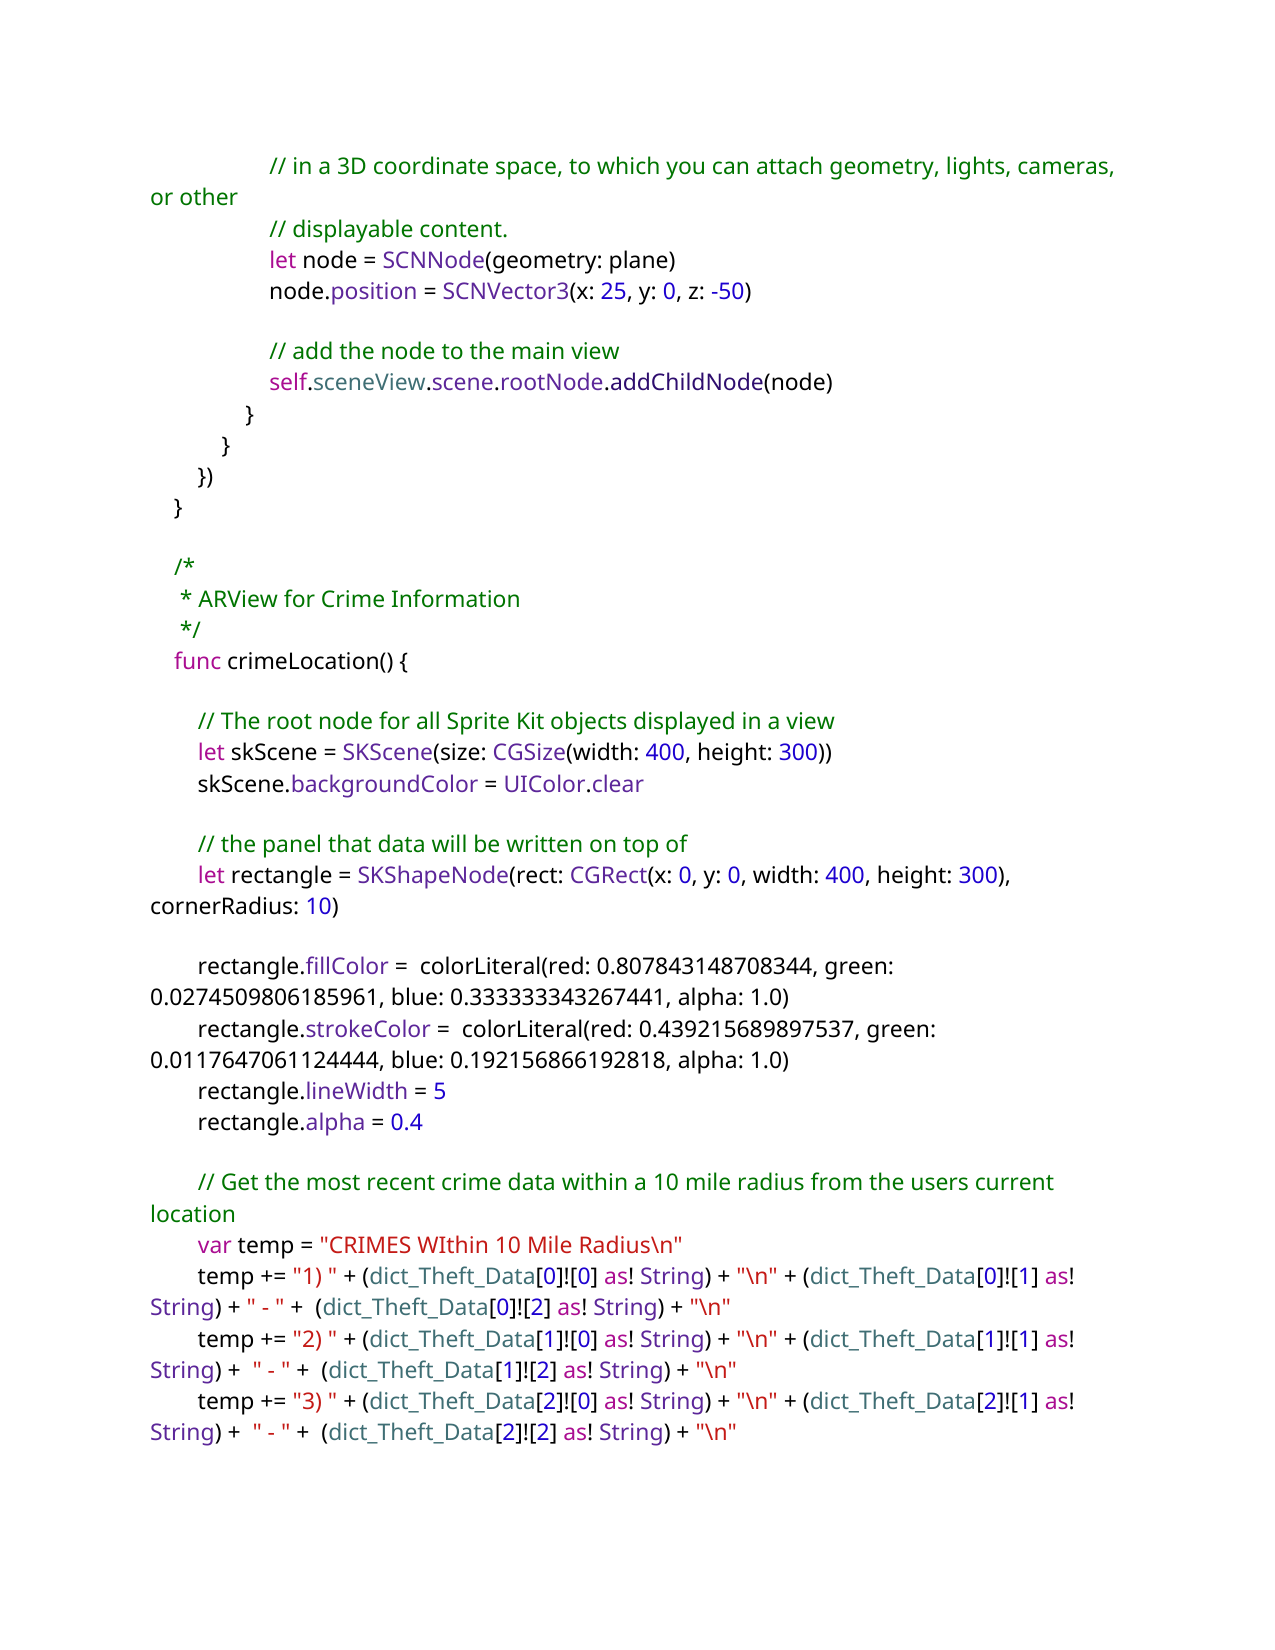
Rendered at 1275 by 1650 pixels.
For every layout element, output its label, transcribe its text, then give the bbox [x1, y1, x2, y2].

text temp += "2) " + (dict_Theft_Data[1]![0] as! String) + "\n" + (dict_Theft_Data[1]![1] as! String) + " - " + (dict_Theft_Data[1]![2] as! String) + "\n" [150, 1322, 1125, 1385]
text // add the node to the main view [150, 335, 1125, 366]
text }) [150, 460, 1125, 491]
text } [150, 429, 1125, 460]
text // displayable content. [150, 212, 1125, 244]
text // Get the most recent crime data within a 10 mile radius from the users current location [150, 1166, 1125, 1229]
text // The root node for all Sprite Kit objects displayed in a view [150, 705, 1125, 736]
text let node = SCNNode(geometry: plane) [150, 244, 1125, 275]
text var temp = "CRIMES WIthin 10 Mile Radius\n" [150, 1229, 1125, 1260]
text rectangle.alpha = 0.4 [150, 1106, 1125, 1137]
text } [150, 397, 1125, 429]
text */ [150, 614, 1125, 645]
text rectangle.lineWidth = 5 [150, 1075, 1125, 1106]
text let skScene = SKScene(size: CGSize(width: 400, height: 300)) [150, 736, 1125, 767]
text * ARView for Crime Information [150, 582, 1125, 614]
text temp += "1) " + (dict_Theft_Data[0]![0] as! String) + "\n" + (dict_Theft_Data[0]![1] as! String) + " - " + (dict_Theft_Data[0]![2] as! String) + "\n" [150, 1260, 1125, 1322]
text // the panel that data will be written on top of [150, 827, 1125, 859]
text self.sceneView.scene.rootNode.addChildNode(node) [150, 366, 1125, 397]
text skScene.backgroundColor = UIColor.clear [150, 767, 1125, 799]
text } [150, 491, 1125, 522]
text let rectangle = SKShapeNode(rect: CGRect(x: 0, y: 0, width: 400, height: 300), cornerRadius: 10) [150, 859, 1125, 921]
text rectangle.fillColor = colorLiteral(red: 0.807843148708344, green: 0.0274509806185961, blue: 0.333333343267441, alpha: 1.0) [150, 950, 1125, 1012]
text temp += "3) " + (dict_Theft_Data[2]![0] as! String) + "\n" + (dict_Theft_Data[2]![1] as! String) + " - " + (dict_Theft_Data[2]![2] as! String) + "\n" [150, 1385, 1125, 1447]
text /* [150, 551, 1125, 582]
text func crimeLocation() { [150, 645, 1125, 676]
text node.position = SCNVector3(x: 25, y: 0, z: -50) [150, 275, 1125, 306]
text rectangle.strokeColor = colorLiteral(red: 0.439215689897537, green: 0.0117647061124444, blue: 0.192156866192818, alpha: 1.0) [150, 1012, 1125, 1075]
text // in a 3D coordinate space, to which you can attach geometry, lights, cameras, or other [150, 150, 1125, 212]
